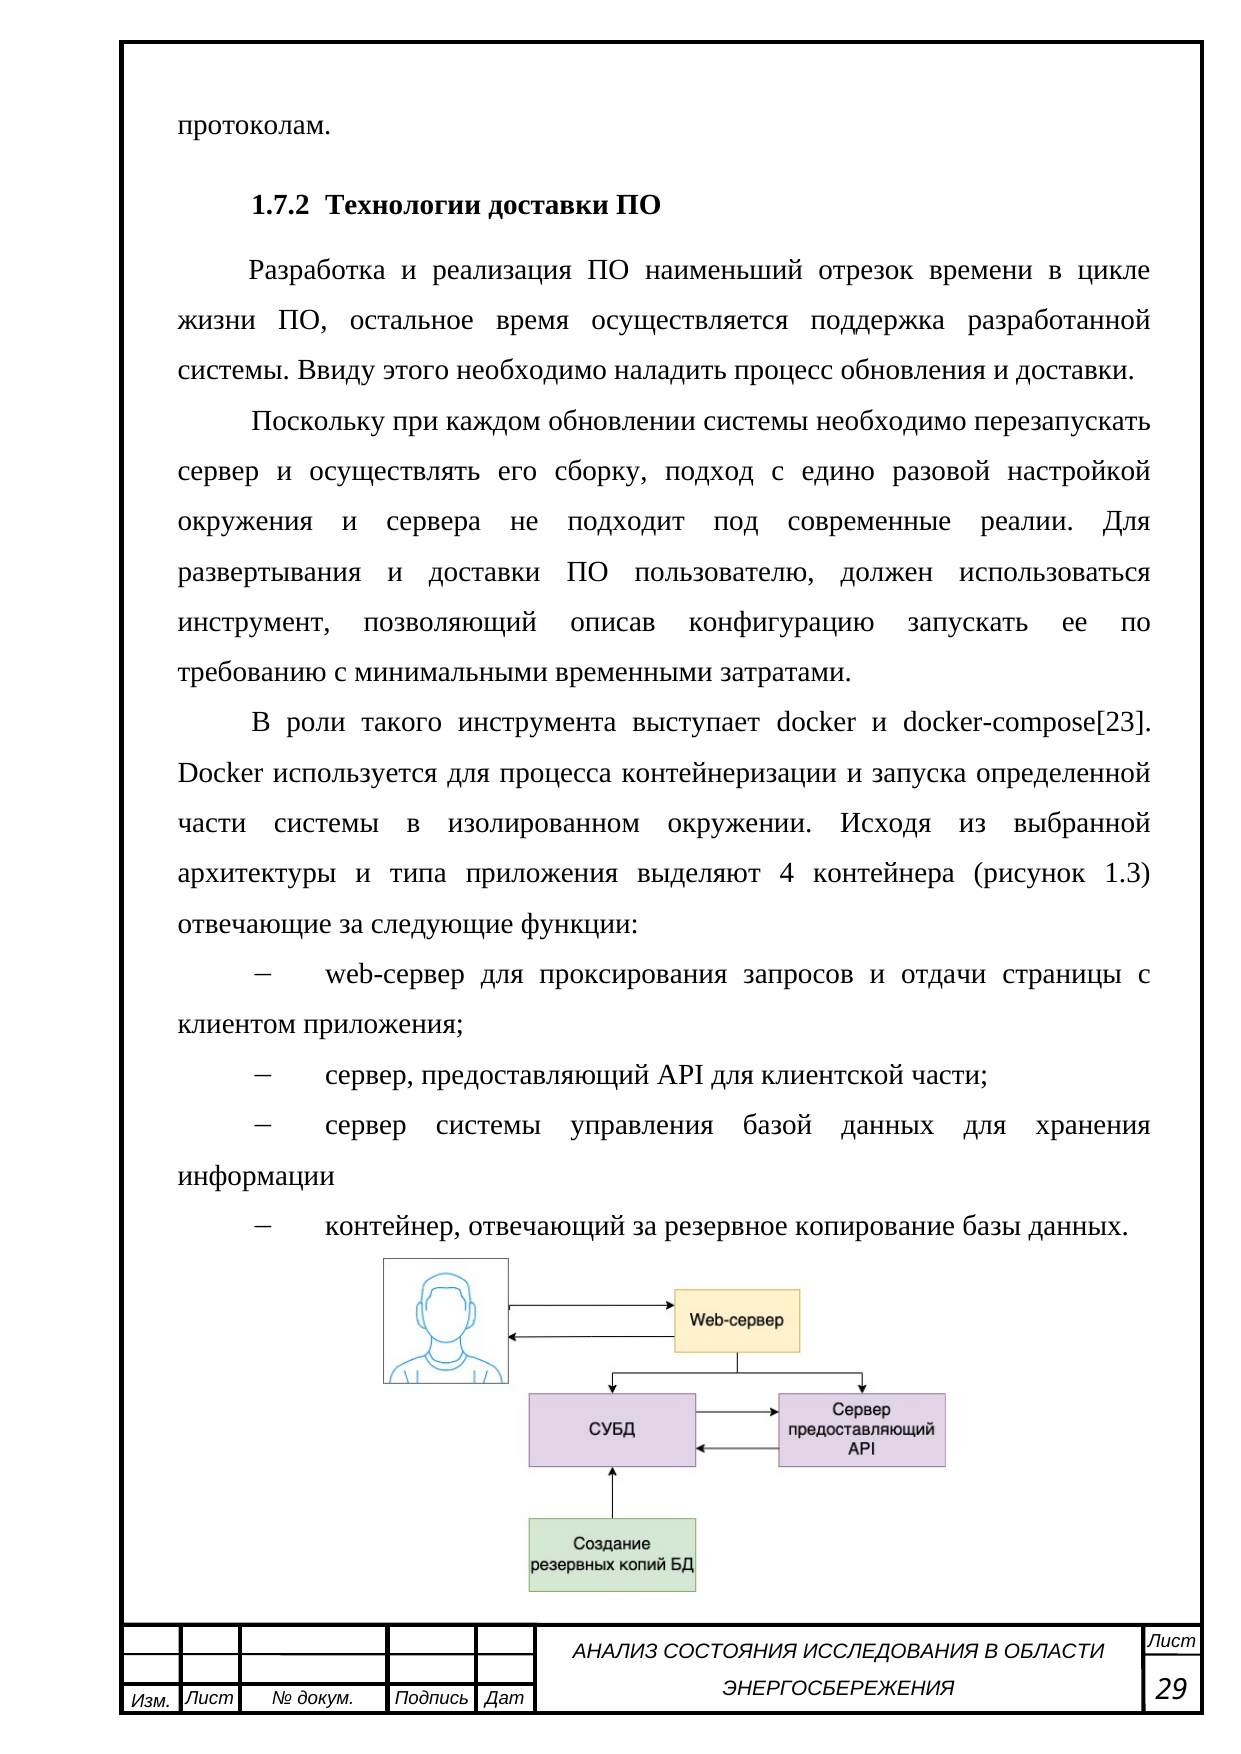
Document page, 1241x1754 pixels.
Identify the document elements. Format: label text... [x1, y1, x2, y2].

list web-сервер для проксирования запросов и отдачи страницы с клиентом приложения; [177, 956, 1152, 1040]
text Поскольку при каждом обновлении системы необходимо перезапускать сервер и осуществлять его сборку, подход с едино разовой настройкой окружения и сервера не подходит под современные реалии. Для развертывания и доставки ПО пользователю, должен использоваться инструмент, позволяющий описав конфигурацию запускать ее по требованию с минимальными временными затратами. [177, 403, 1152, 688]
text В роли такого инструмента выступает docker и docker-compose[23]. Docker используется для процесса контейнеризации и запуска определенной части системы в изолированном окружении. Исходя из выбранной архитектуры и типа приложения выделяют 4 контейнера (рисунок 1.3) отвечающие за следующие функции: [177, 704, 1152, 939]
text Разработка и реализация ПО наименьший отрезок времени в цикле жизни ПО, остальное время осуществляется поддержка разработанной системы. Ввиду этого необходимо наладить процесс обновления и доставки. [177, 252, 1152, 386]
list контейнер, отвечающий за резервное копирование базы данных. [177, 1208, 1152, 1242]
list сервер системы управления базой данных для хранения информации [177, 1107, 1152, 1191]
subtitle Технологии доставки ПО [177, 187, 1152, 220]
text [177, 107, 1152, 141]
list сервер, предоставляющий API для клиентской части; [177, 1057, 1152, 1091]
picture [383, 1258, 946, 1592]
